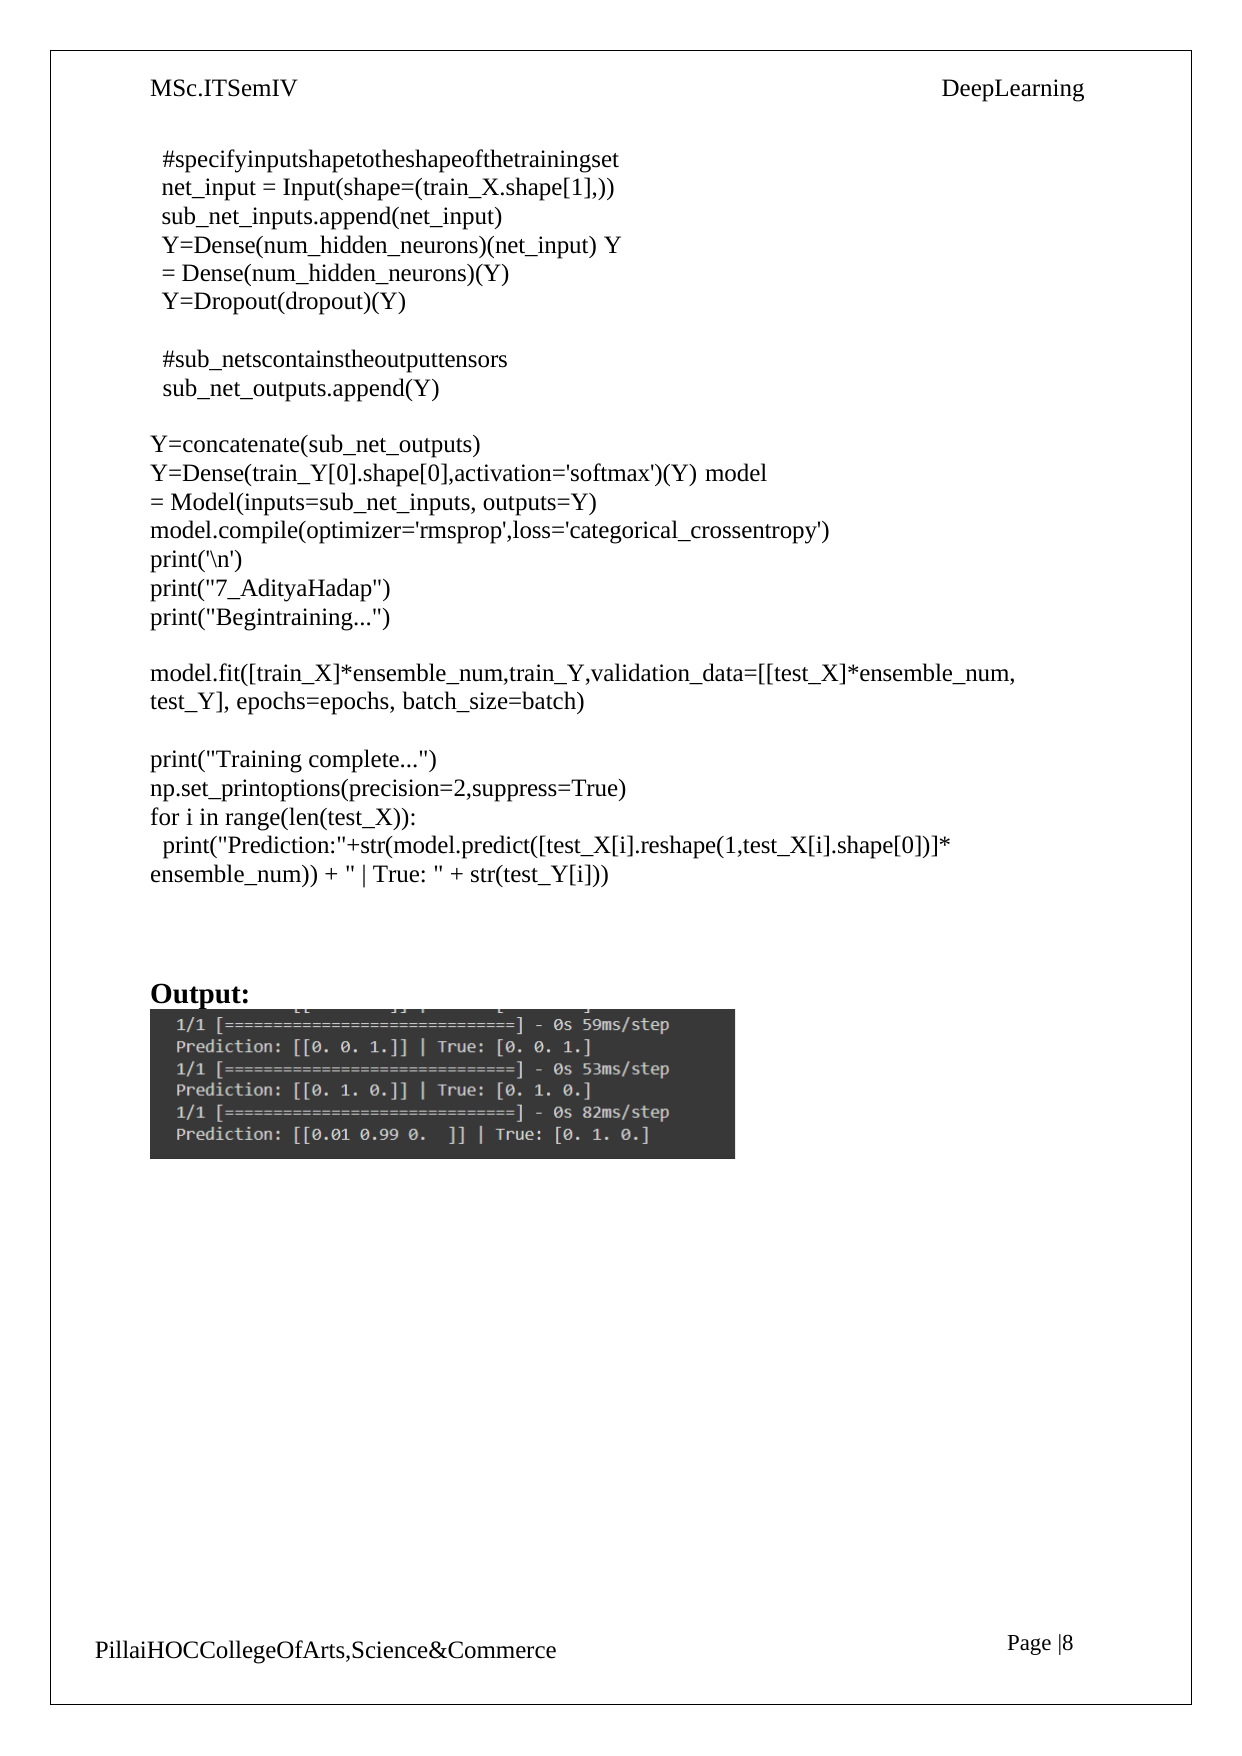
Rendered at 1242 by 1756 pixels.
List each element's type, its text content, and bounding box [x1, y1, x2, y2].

picture [150, 1009, 736, 1159]
text model.fit([train_X]*ensemble_num,train_Y,validation_data=[[test_X]*ensemble_num, test_Y], epochs=epochs, batch_size=batch) [150, 659, 1017, 715]
text #specifyinputshapetotheshapeofthetrainingset net_input = Input(shape=(train_X.shape[1],)) sub_net_inputs.append(net_input) Y=Dense(num_hidden_neurons)(net_input) Y [161, 144, 673, 259]
text print("Training complete...") np.set_printoptions(precision=2,suppress=True) for i in range(len(test_X)): [150, 744, 628, 830]
text print("Prediction:"+str(model.predict([test_X[i].reshape(1,test_X[i].shape[0])]* ensemble_num)) + " | True: " + str(test_Y[i])) [150, 831, 953, 887]
text = Model(inputs=sub_net_inputs, outputs=Y) model.compile(optimizer='rmsprop',loss='categorical_crossentropy') print('\n') [150, 487, 832, 573]
text Y=concatenate(sub_net_outputs) Y=Dense(train_Y[0].shape[0],activation='softmax')(Y) model [150, 430, 843, 486]
text print("7_AdityaHadap") print("Begintraining...") [150, 573, 393, 631]
text #sub_netscontainstheoutputtensors sub_net_outputs.append(Y) [162, 344, 510, 402]
text = Dense(num_hidden_neurons)(Y) Y=Dropout(dropout)(Y) [161, 259, 579, 315]
subtitle Output: [150, 976, 1104, 1009]
